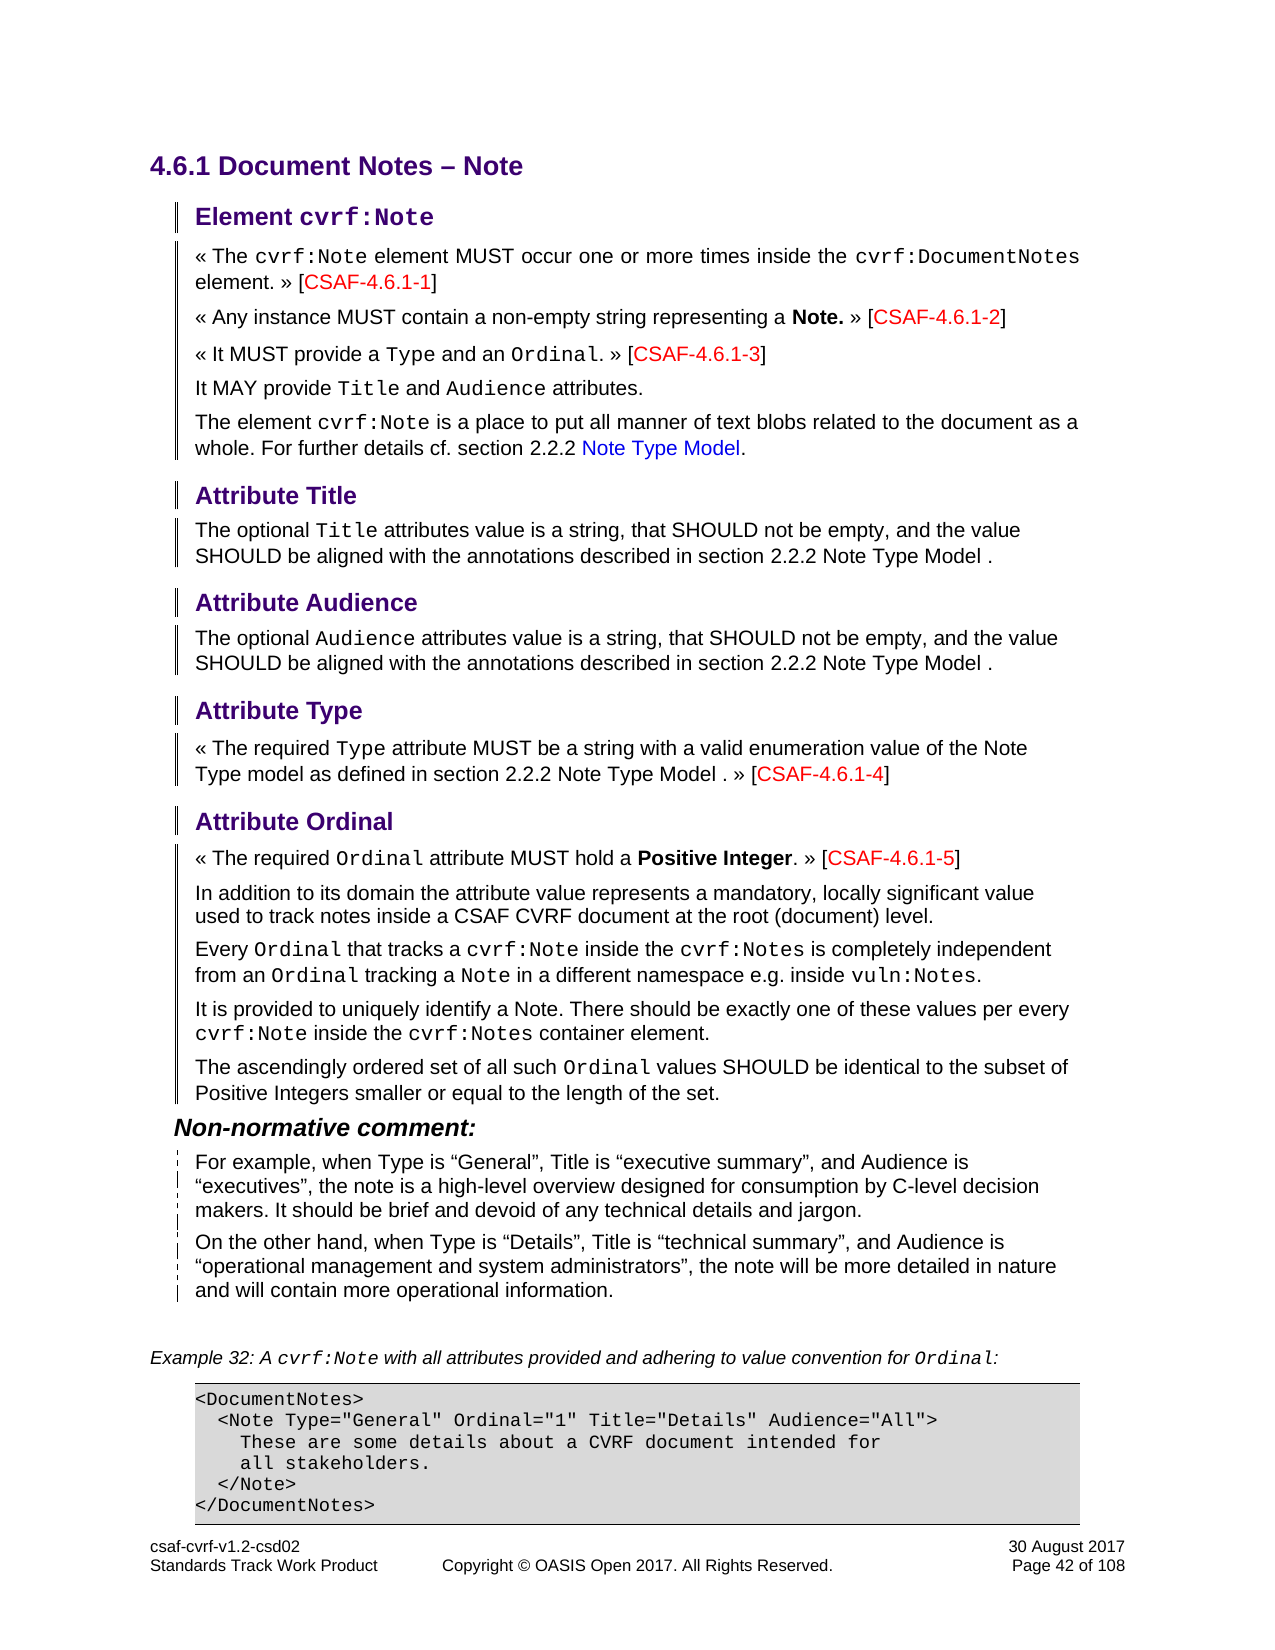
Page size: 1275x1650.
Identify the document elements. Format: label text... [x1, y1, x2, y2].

text « The required Type attribute MUST be a string with a valid enumeration value of the Note Type model as defined in section 2.2.2 Note Type Model . » [CSAF-4.6.1-4] [178, 733, 1080, 786]
text « The cvrf:Note element MUST occur one or more times inside the cvrf:DocumentNotes element. » [CSAF-4.6.1-1] [178, 241, 1080, 294]
subtitle Attribute Title [178, 481, 1125, 509]
text « Any instance MUST contain a non-empty string representing a Note. » [CSAF-4.6.1-2] [178, 302, 1080, 331]
text On the other hand, when Type is “Details”, Title is “technical summary”, and Audience is “operational management and system administrators”, the note will be more detailed in nature and will contain more operational information. [177, 1230, 1080, 1302]
subtitle Document Notes – Note [150, 150, 1125, 181]
subtitle Attribute Ordinal [178, 806, 1125, 835]
subtitle Non-normative comment: [174, 1113, 1125, 1142]
text <DocumentNotes> <Note Type="General" Ordinal="1" Title="Details" Audience="All"> These are some details about a CVRF document intended for all stakeholders. </Note> </DocumentNotes> [195, 1384, 1080, 1524]
text It is provided to uniquely identify a Note. There should be exactly one of these values per every cvrf:Note inside the cvrf:Notes container element. [178, 997, 1080, 1046]
text The optional Title attributes value is a string, that SHOULD not be empty, and the value SHOULD be aligned with the annotations described in section 2.2.2 Note Type Model . [178, 518, 1080, 567]
text « The required Ordinal attribute MUST hold a Positive Integer. » [CSAF-4.6.1-5] [175, 843, 1080, 872]
subtitle Attribute Type [178, 696, 1125, 725]
text The optional Audience attributes value is a string, that SHOULD not be empty, and the value SHOULD be aligned with the annotations described in section 2.2.2 Note Type Model . [178, 625, 1080, 675]
text The ascendingly ordered set of all such Ordinal values SHOULD be identical to the subset of Positive Integers smaller or equal to the length of the set. [178, 1055, 1080, 1104]
text In addition to its domain the attribute value represents a mandatory, locally significant value used to track notes inside a CSAF CVRF document at the root (document) level. [178, 880, 1080, 928]
text « It MUST provide a Type and an Ordinal. » [CSAF-4.6.1-3] [178, 339, 1080, 367]
subtitle Element cvrf:Note [178, 202, 1125, 233]
text It MAY provide Title and Audience attributes. [178, 376, 1080, 402]
text For example, when Type is “General”, Title is “executive summary”, and Audience is “executives”, the note is a high-level overview designed for consumption by C-level decision makers. It should be brief and devoid of any technical details and jargon. [177, 1150, 1080, 1222]
subtitle Attribute Audience [178, 588, 1125, 617]
text The element cvrf:Note is a place to put all manner of text blobs related to the document as a whole. For further details cf. section 2.2.2 Note Type Model. [178, 410, 1080, 460]
text Every Ordinal that tracks a cvrf:Note inside the cvrf:Notes is completely independent from an Ordinal tracking a Note in a different namespace e.g. inside vuln:Notes. [178, 937, 1080, 988]
